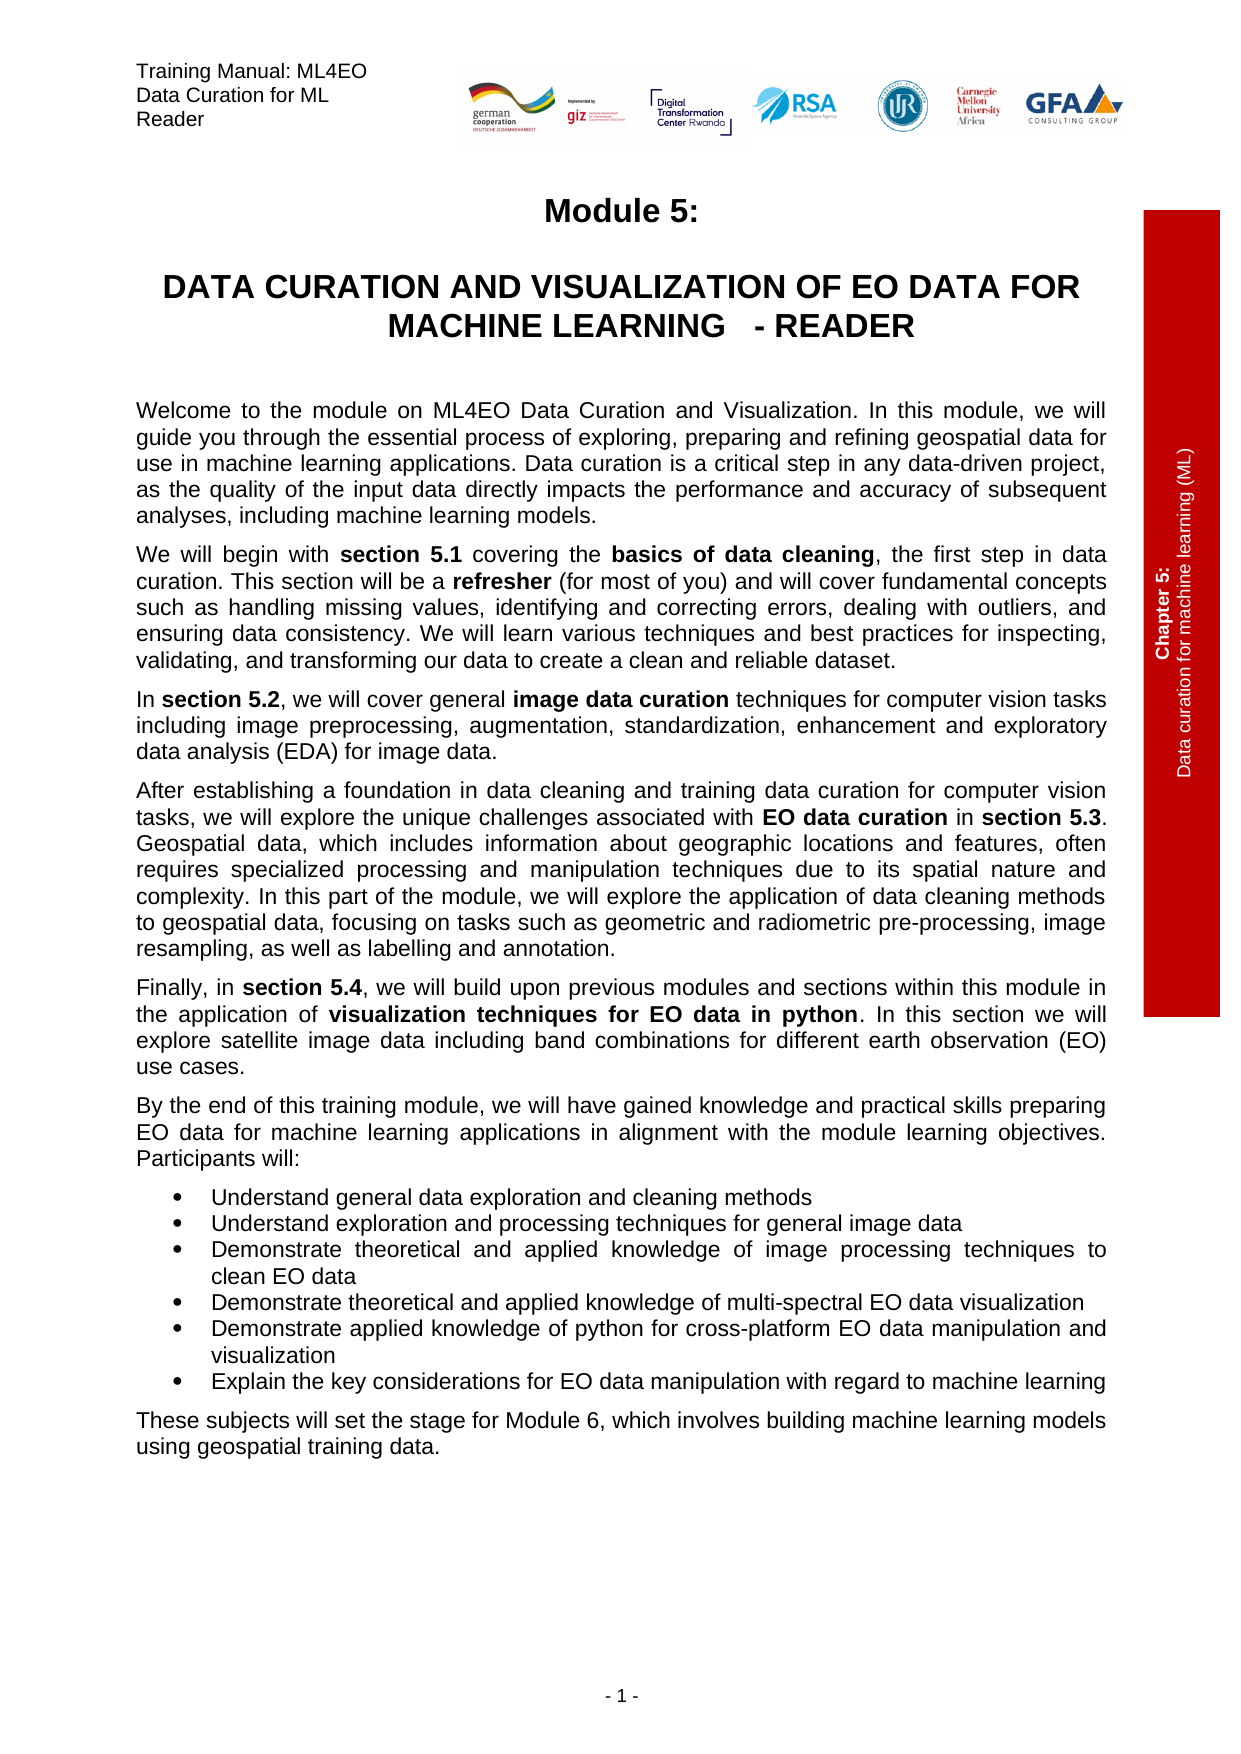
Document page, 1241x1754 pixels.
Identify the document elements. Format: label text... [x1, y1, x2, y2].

text In section 5.2, we will cover general image data curation techniques for computer vision tasks including image preprocessing, augmentation, standardization, enhancement and exploratory data analysis (EDA) for image data. [136, 686, 1107, 765]
list Explain the key considerations for EO data manipulation with regard to machine learning [173, 1368, 1107, 1394]
text After establishing a foundation in data cleaning and training data curation for computer vision tasks, we will explore the unique challenges associated with EO data curation in section 5.3. Geospatial data, which includes information about geographic locations and features, often requires specialized processing and manipulation techniques due to its spatial nature and complexity. In this part of the module, we will explore the application of data cleaning methods to geospatial data, focusing on tasks such as geometric and radiometric pre-processing, image resampling, as well as labelling and annotation. [136, 777, 1107, 962]
text We will begin with section 5.1 covering the basics of data cleaning, the first step in data curation. This section will be a refresher (for most of you) and will cover fundamental concepts such as handling missing values, identifying and correcting errors, dealing with outliers, and ensuring data consistency. We will learn various techniques and best practices for inspecting, validating, and transforming our data to create a clean and reliable dataset. [136, 541, 1107, 673]
text Welcome to the module on ML4EO Data Curation and Visualization. In this module, we will guide you through the essential process of exploring, preparing and refining geospatial data for use in machine learning applications. Data curation is a critical step in any data-driven project, as the quality of the input data directly impacts the performance and accuracy of subsequent analyses, including machine learning models. [136, 397, 1107, 529]
text Finally, in section 5.4, we will build upon previous modules and sections within this module in the application of visualization techniques for EO data in python. In this section we will explore satellite image data including band combinations for different earth observation (EO) use cases. [136, 974, 1107, 1079]
text These subjects will set the stage for Module 6, which involves building machine learning models using geospatial training data. [136, 1407, 1107, 1460]
list Understand exploration and processing techniques for general image data [173, 1210, 1107, 1236]
text Module 5: [136, 191, 1107, 229]
picture [459, 63, 1125, 148]
text DATA CURATION AND VISUALIZATION OF EO DATA FOR MACHINE LEARNING - READER [136, 267, 1107, 344]
list Demonstrate applied knowledge of python for cross-platform EO data manipulation and visualization [173, 1315, 1107, 1368]
list Understand general data exploration and cleaning methods [173, 1184, 1107, 1210]
text By the end of this training module, we will have gained knowledge and practical skills preparing EO data for machine learning applications in alignment with the module learning objectives. Participants will: [136, 1092, 1107, 1171]
list Demonstrate theoretical and applied knowledge of image processing techniques to clean EO data [173, 1236, 1107, 1289]
list Demonstrate theoretical and applied knowledge of multi-spectral EO data visualization [173, 1289, 1107, 1315]
